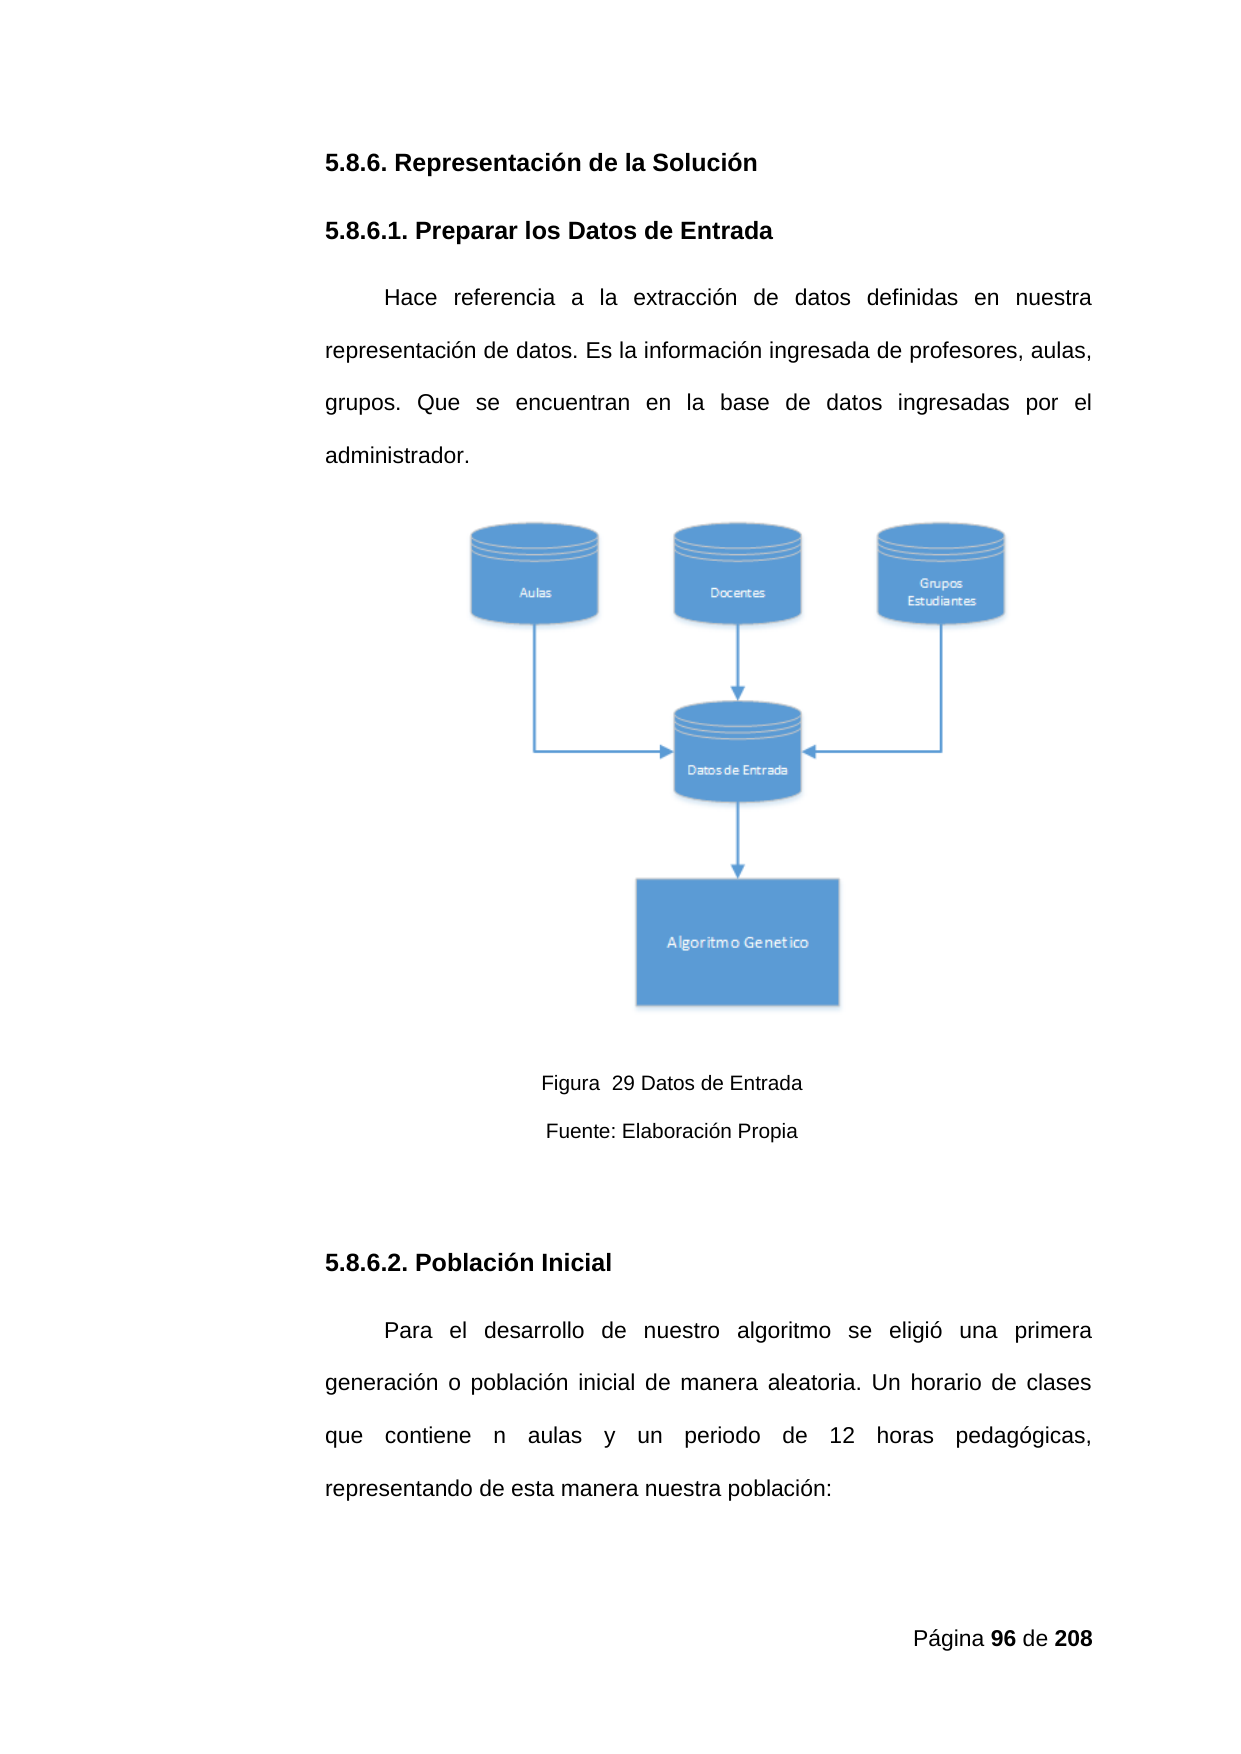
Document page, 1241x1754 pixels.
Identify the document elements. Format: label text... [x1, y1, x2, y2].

text Fuente: Elaboración Propia [177, 1119, 1092, 1143]
picture [464, 519, 1013, 1017]
text 5.8.6. Representación de la Solución [251, 148, 1092, 176]
text Hace referencia a la extracción de datos definidas en nuestra representación de datos. Es la información ingresada de profesores, aulas, grupos. Que se encuentran en la base de datos ingresadas por el administrador. [325, 284, 1092, 468]
text Para el desarrollo de nuestro algoritmo se eligió una primera generación o población inicial de manera aleatoria. Un horario de clases que contiene n aulas y un periodo de 12 horas pedagógicas, representando de esta manera nuestra población: [325, 1317, 1092, 1501]
text 5.8.6.2. Población Inicial [251, 1248, 1092, 1277]
text 5.8.6.1. Preparar los Datos de Entrada [251, 216, 1092, 244]
